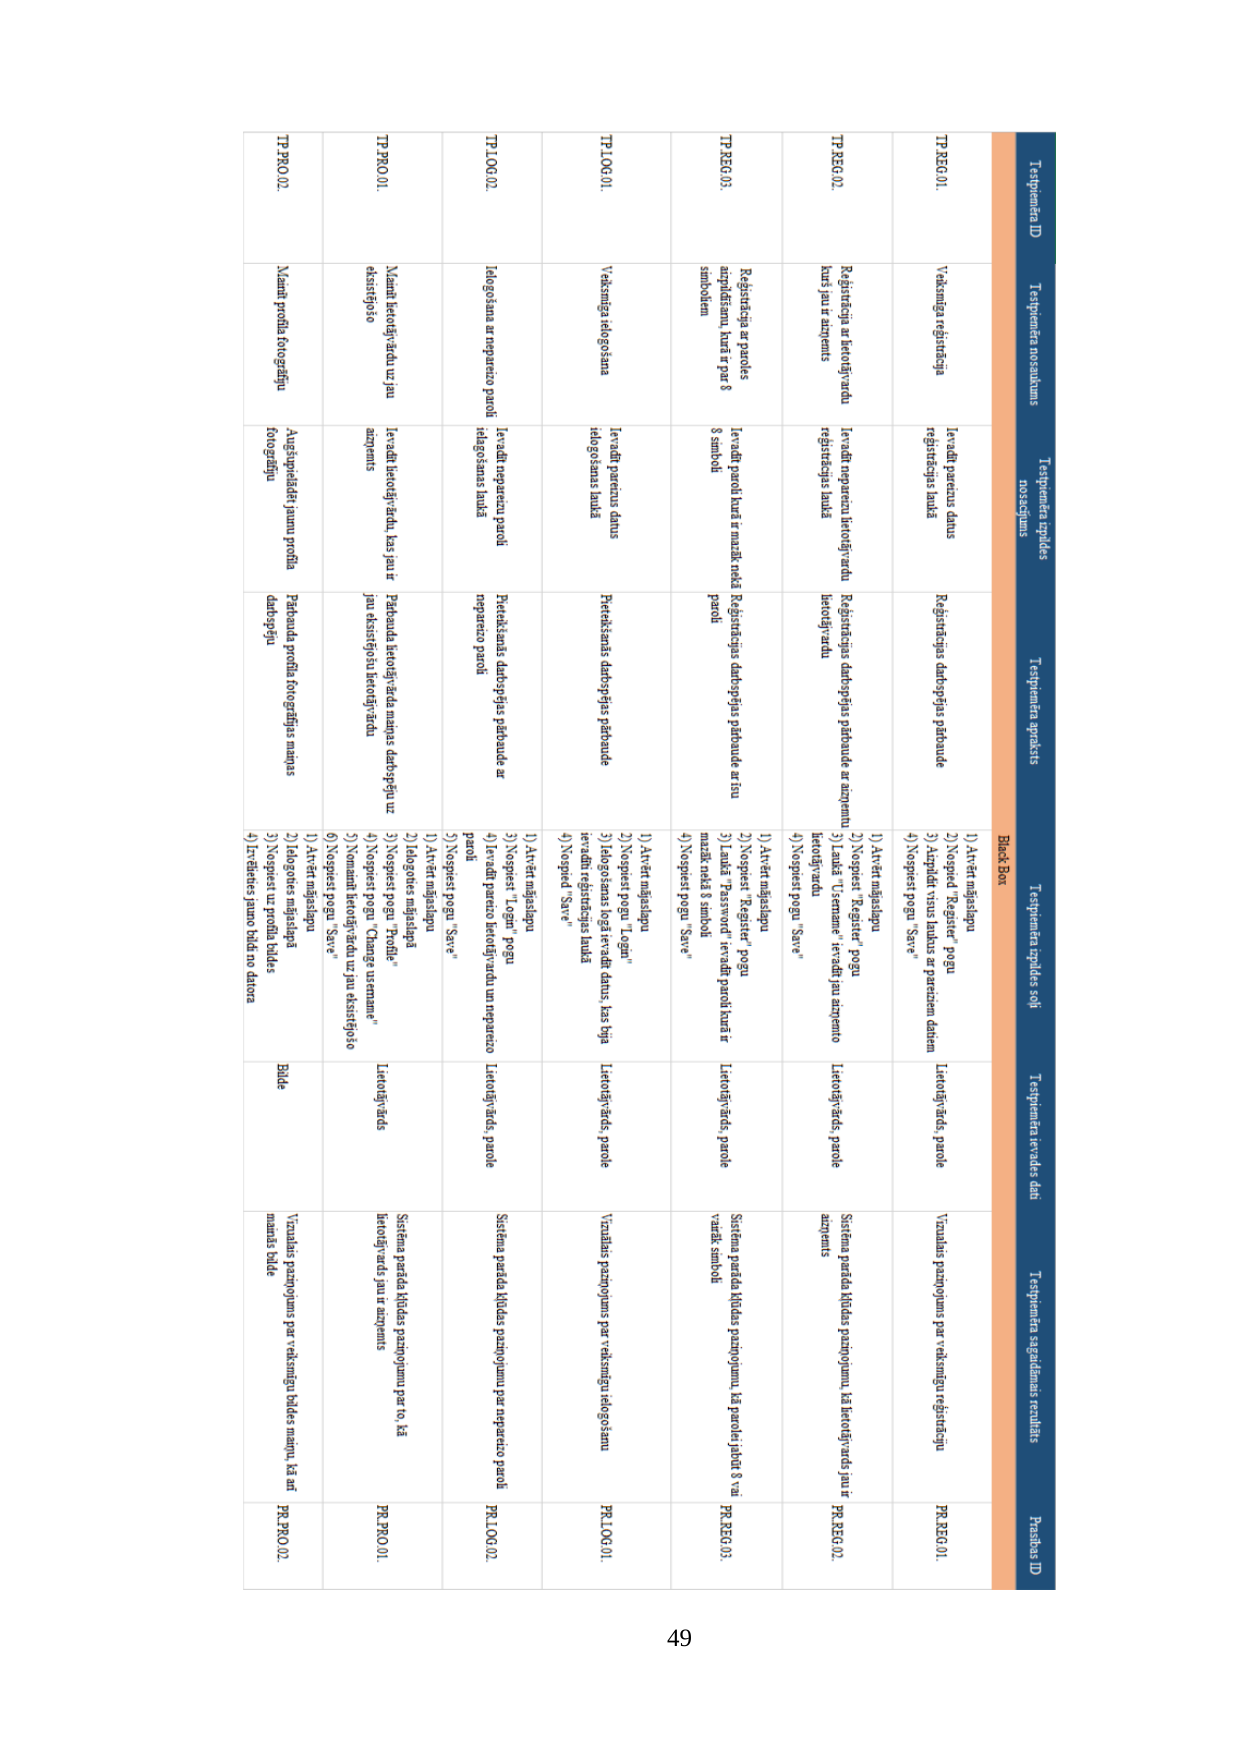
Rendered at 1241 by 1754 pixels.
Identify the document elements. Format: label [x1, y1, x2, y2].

picture [244, 133, 1056, 1590]
